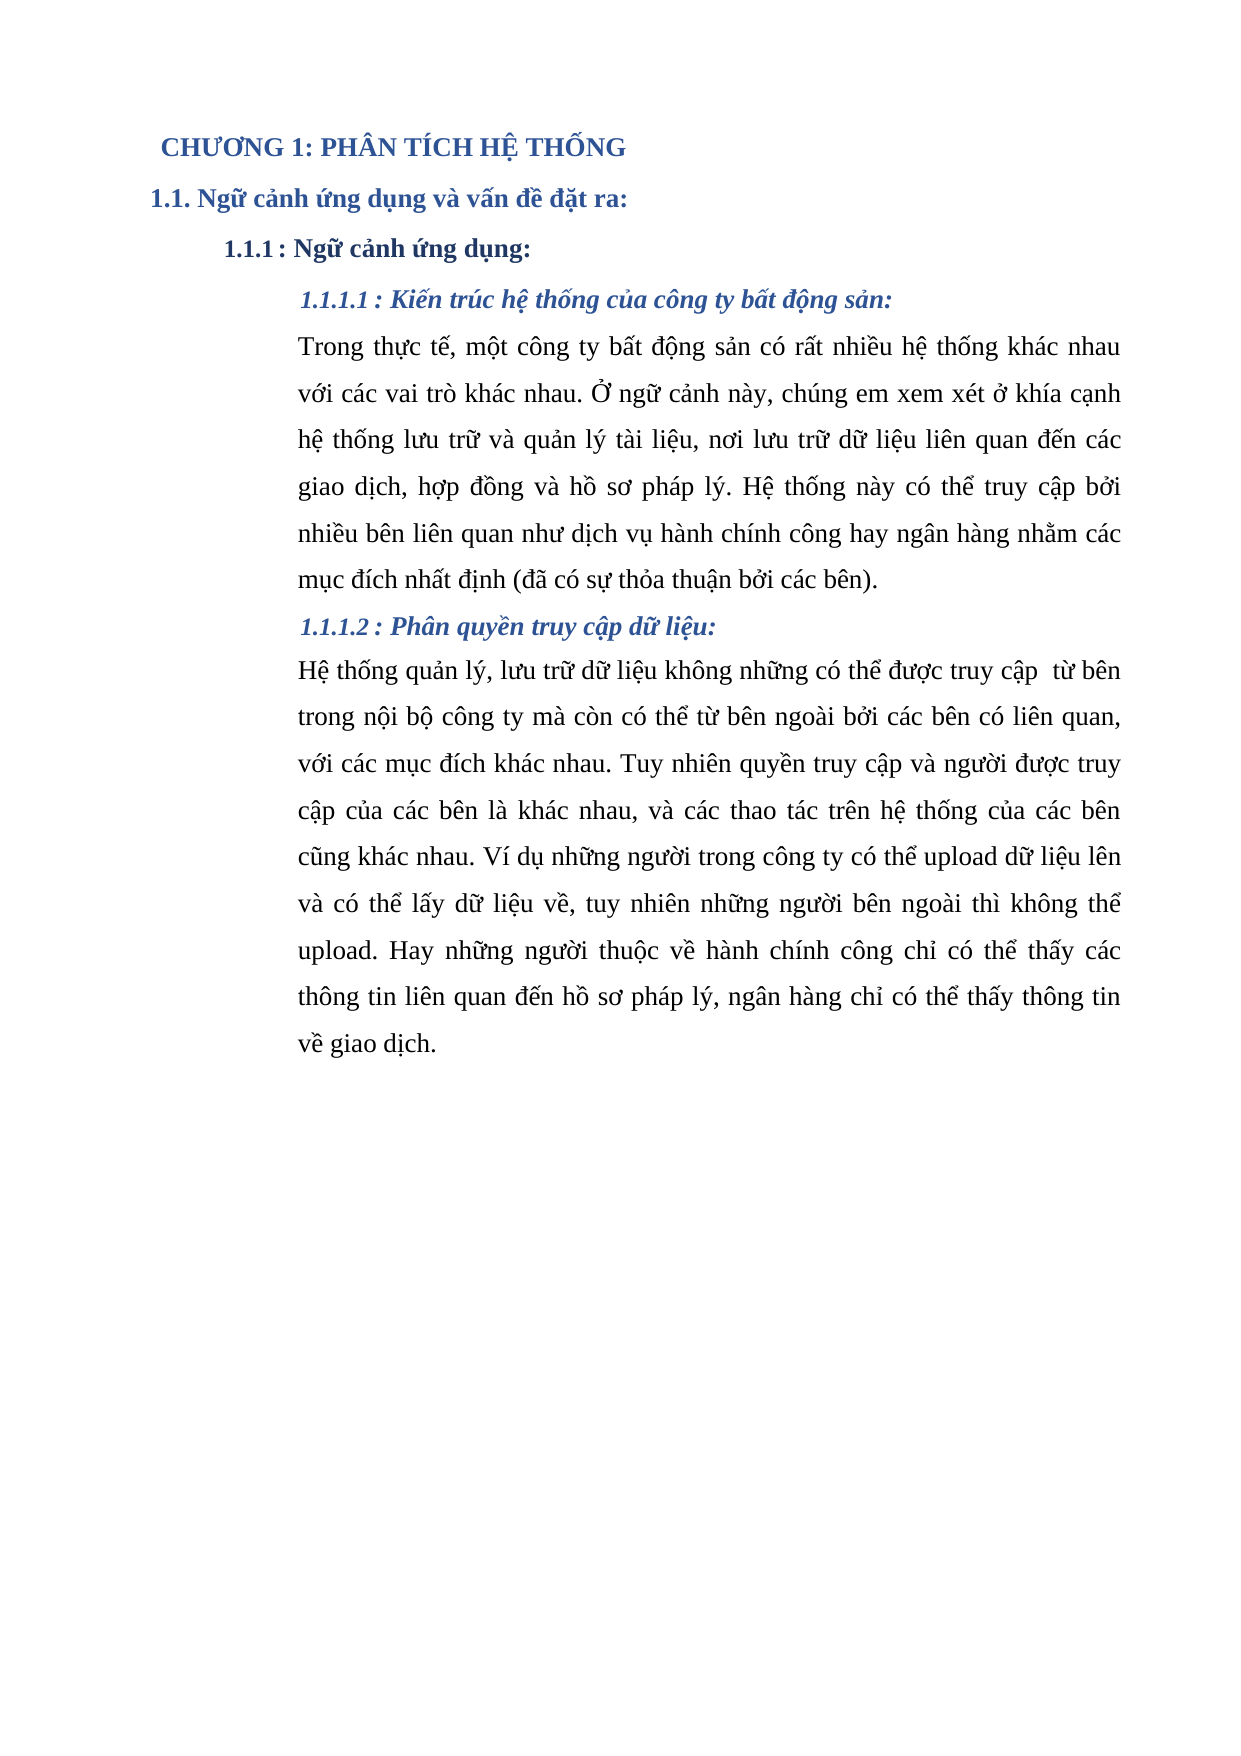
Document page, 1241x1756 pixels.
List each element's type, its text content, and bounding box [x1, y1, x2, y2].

text Hệ thống quản lý, lưu trữ dữ liệu không những có thể được truy cập từ bên trong nội bộ công ty mà còn có thể từ bên ngoài bởi các bên có liên quan, với các mục đích khác nhau. Tuy nhiên quyền truy cập và người được truy cập của các bên là khác nhau, và các thao tác trên hệ thống của các bên cũng khác nhau. Ví dụ những người trong công ty có thể upload dữ liệu lên và có thể lấy dữ liệu về, tuy nhiên những người bên ngoài thì không thể upload. Hay những người thuộc về hành chính công chỉ có thể thấy các thông tin liên quan đến hồ sơ pháp lý, ngân hàng chỉ có thể thấy thông tin về giao dịch. [298, 654, 1122, 1058]
text Trong thực tế, một công ty bất động sản có rất nhiều hệ thống khác nhau với các vai trò khác nhau. Ở ngữ cảnh này, chúng em xem xét ở khía cạnh hệ thống lưu trữ và quản lý tài liệu, nơi lưu trữ dữ liệu liên quan đến các giao dịch, hợp đồng và hồ sơ pháp lý. Hệ thống này có thể truy cập bởi nhiều bên liên quan như dịch vụ hành chính công hay ngân hàng nhằm các mục đích nhất định (đã có sự thỏa thuận bởi các bên). [298, 330, 1123, 594]
subtitle : Ngữ cảnh ứng dụng: [224, 233, 1171, 264]
subtitle : Kiến trúc hệ thống của công ty bất động sản: [300, 283, 1171, 314]
subtitle CHƯƠNG 1: PHÂN TÍCH HỆ THỐNG [150, 131, 1171, 162]
subtitle Ngữ cảnh ứng dụng và vấn đề đặt ra: [150, 182, 1171, 213]
subtitle : Phân quyền truy cập dữ liệu: [300, 610, 1171, 641]
